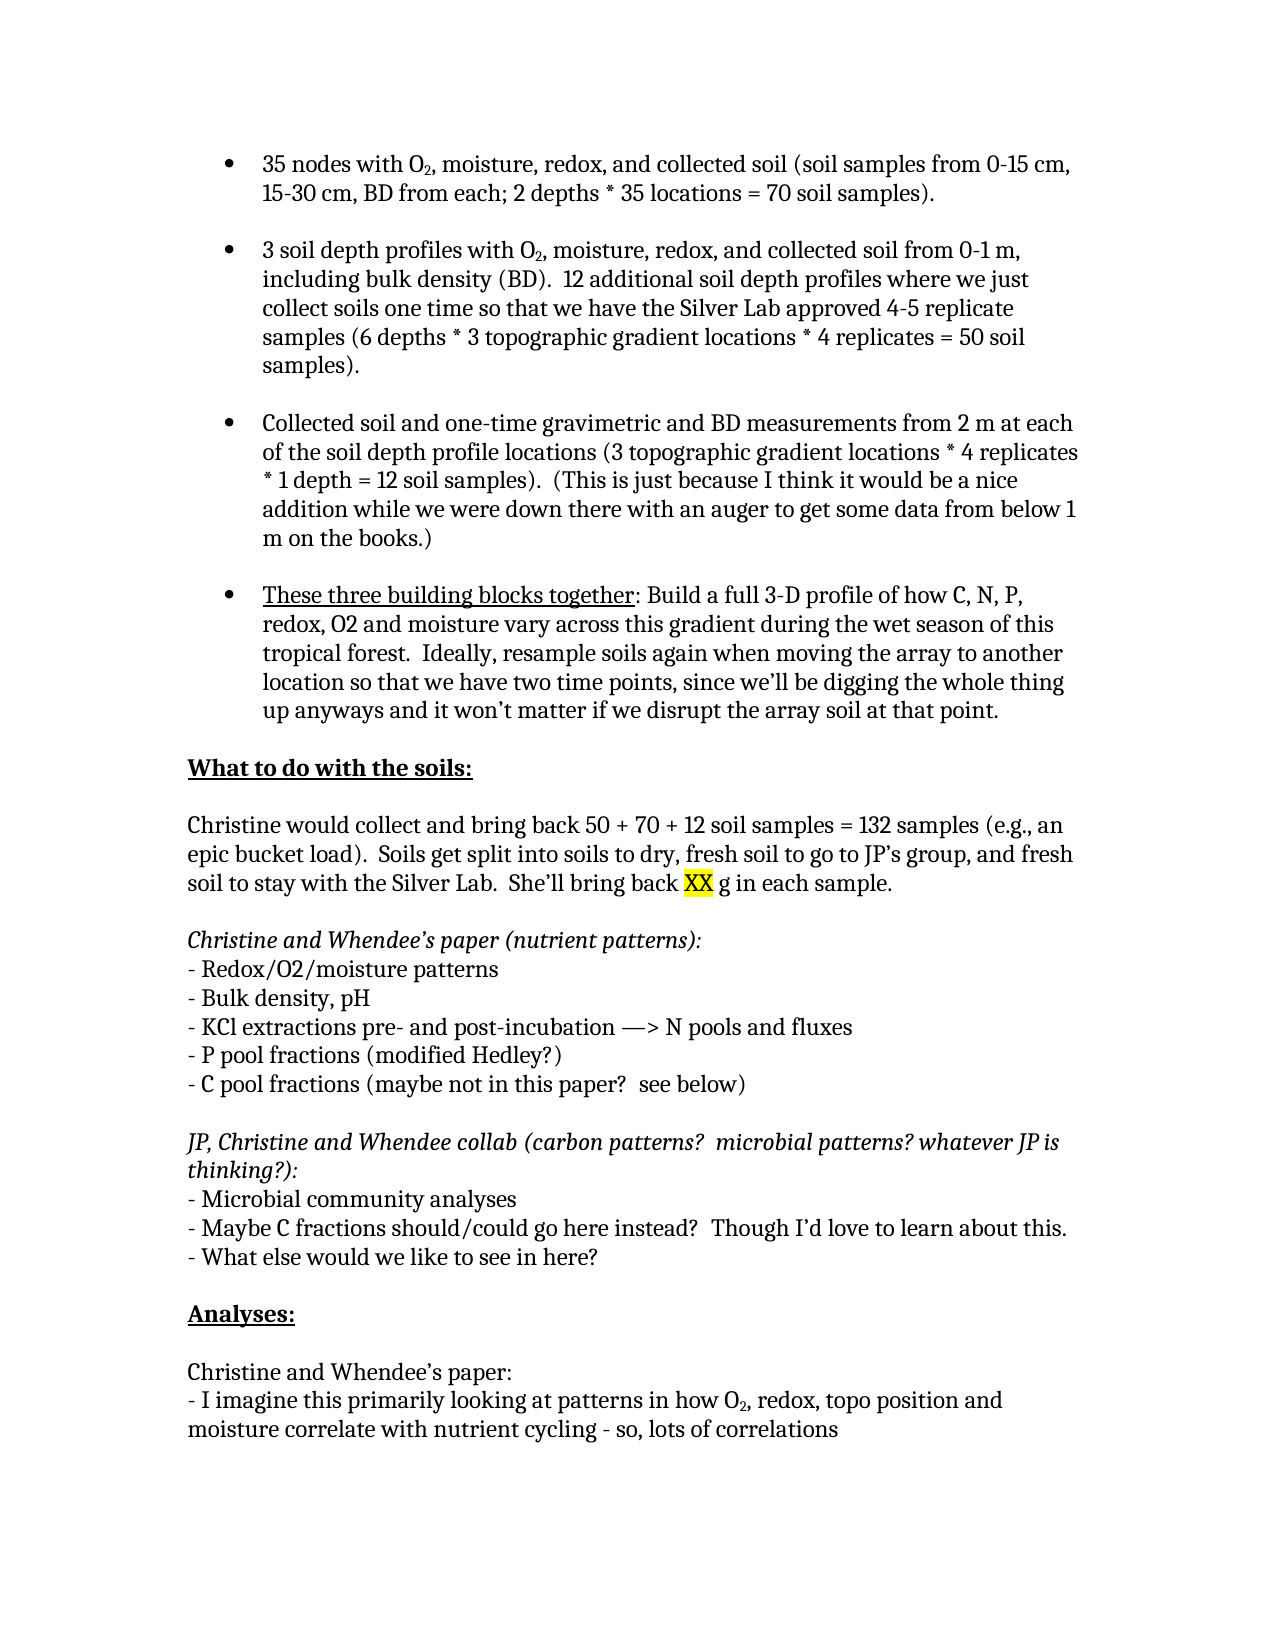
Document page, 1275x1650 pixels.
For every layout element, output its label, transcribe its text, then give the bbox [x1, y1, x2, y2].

text Christine would collect and bring back 50 + 70 + 12 soil samples = 132 samples (e.g., an epic bucket load). Soils get split into soils to dry, fresh soil to go to JP’s group, and fresh soil to stay with the Silver Lab. She’ll bring back XX g in each sample. [187, 811, 1087, 897]
text Christine and Whendee’s paper: [187, 1357, 1087, 1386]
list Collected soil and one-time gravimetric and BD measurements from 2 m at each of the soil depth profile locations (3 topographic gradient locations * 4 replicates * 1 depth = 12 soil samples). (This is just because I think it would be a nice addition while we were down there with an auger to get some data from below 1 m on the books.) [225, 409, 1087, 552]
text - I imagine this primarily looking at patterns in how O2, redox, topo position and moisture correlate with nutrient cycling - so, lots of correlations [187, 1386, 1087, 1444]
text JP, Christine and Whendee collab (carbon patterns? microbial patterns? whatever JP is thinking?): [187, 1127, 1087, 1185]
text - Maybe C fractions should/could go here instead? Though I’d love to learn about this. [187, 1214, 1087, 1242]
text - P pool fractions (modified Hedley?) [187, 1041, 1087, 1070]
text - KCl extractions pre- and post-incubation —> N pools and fluxes [187, 1012, 1087, 1041]
text - What else would we like to see in here? [187, 1242, 1087, 1271]
text - Microbial community analyses [187, 1185, 1087, 1214]
list 3 soil depth profiles with O2, moisture, redox, and collected soil from 0-1 m, including bulk density (BD). 12 additional soil depth profiles where we just collect soils one time so that we have the Silver Lab approved 4-5 replicate samples (6 depths * 3 topographic gradient locations * 4 replicates = 50 soil samples). [225, 236, 1087, 380]
text Christine and Whendee’s paper (nutrient patterns): [187, 926, 1087, 955]
list 35 nodes with O2, moisture, redox, and collected soil (soil samples from 0-15 cm, 15-30 cm, BD from each; 2 depths * 35 locations = 70 soil samples). [225, 150, 1087, 207]
text Analyses: [187, 1300, 1087, 1329]
text What to do with the soils: [187, 754, 1087, 782]
text - Redox/O2/moisture patterns [187, 955, 1087, 984]
text - C pool fractions (maybe not in this paper? see below) [187, 1070, 1087, 1099]
text - Bulk density, pH [187, 984, 1087, 1012]
list These three building blocks together: Build a full 3-D profile of how C, N, P, redox, O2 and moisture vary across this gradient during the wet season of this tropical forest. Ideally, resample soils again when moving the array to another location so that we have two time points, since we’ll be digging the whole thing up anyways and it won’t matter if we disrupt the array soil at that point. [225, 581, 1087, 725]
